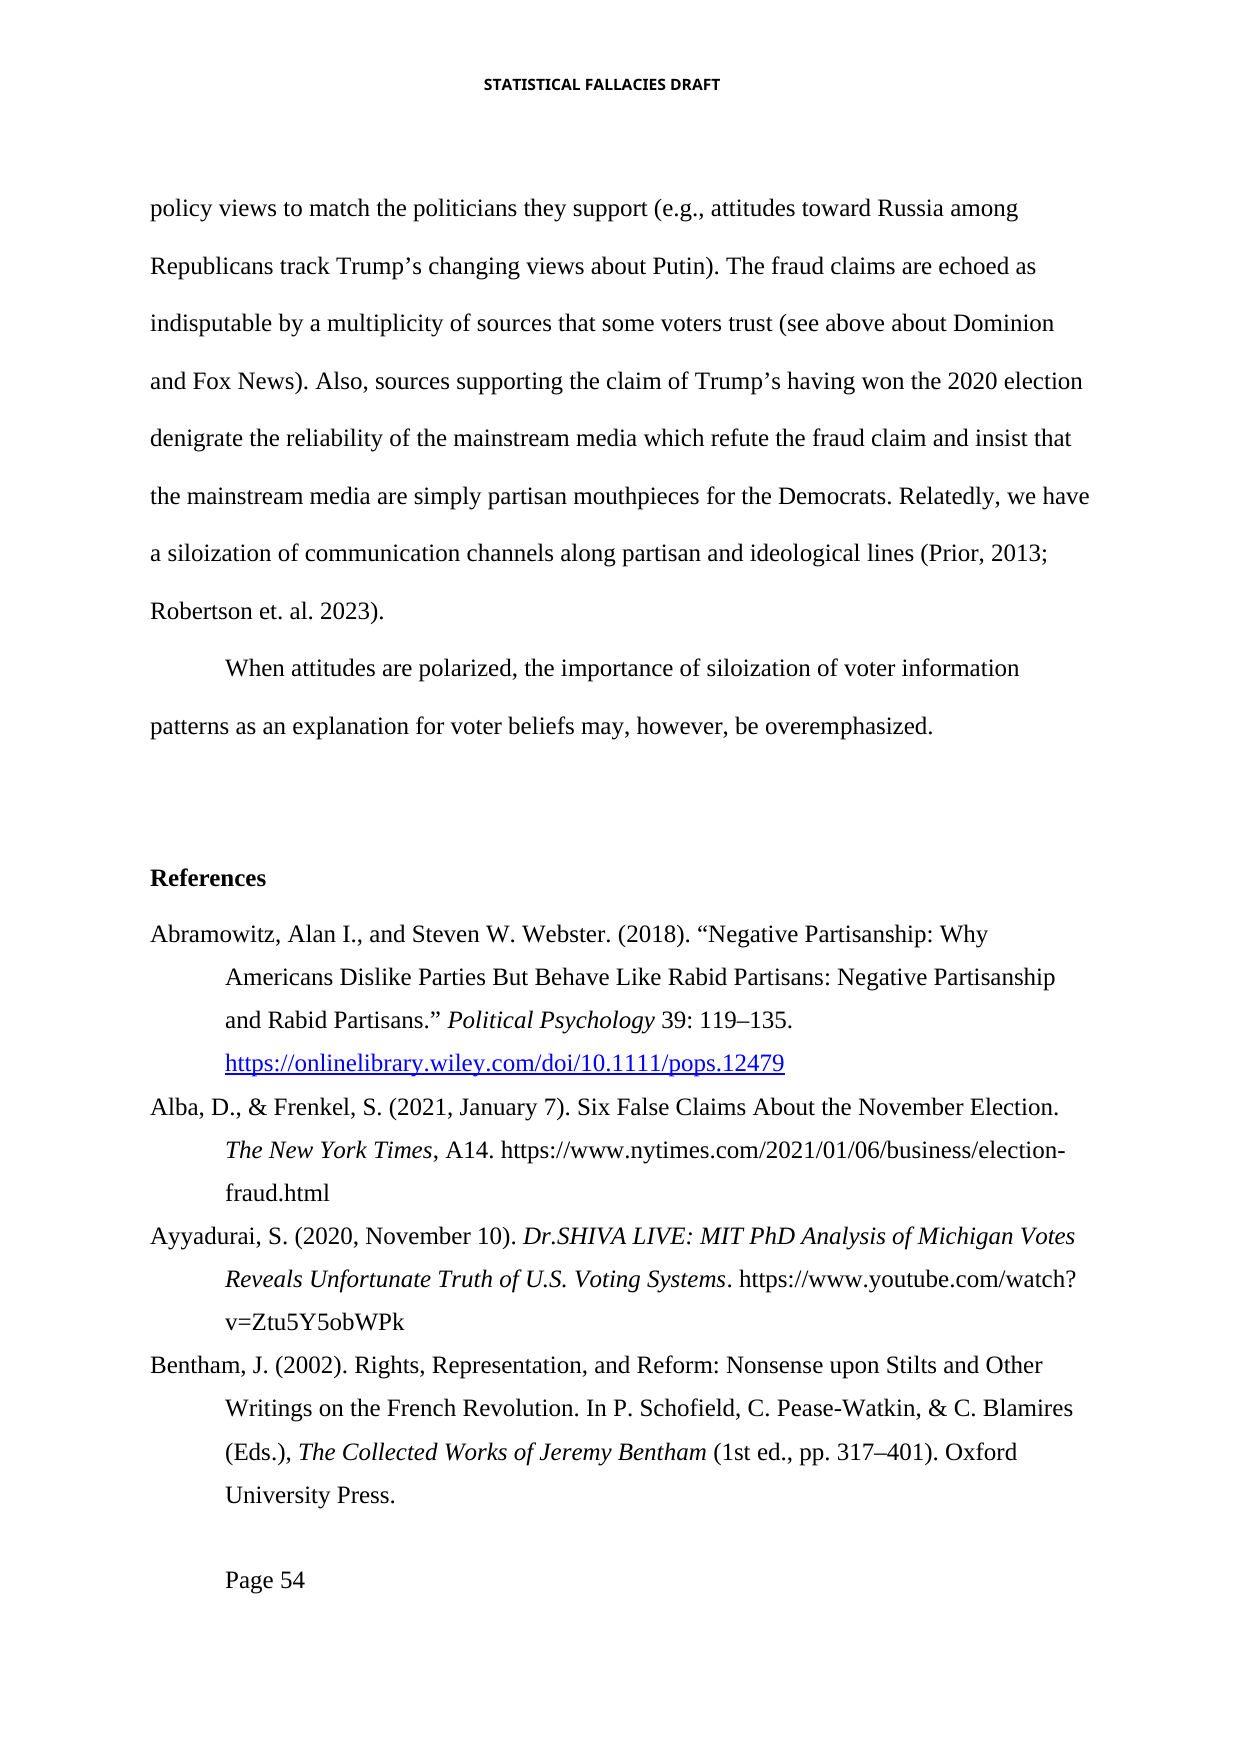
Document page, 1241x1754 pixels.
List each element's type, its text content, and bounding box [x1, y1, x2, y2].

text Bentham, J. (2002). Rights, Representation, and Reform: Nonsense upon Stilts and Other Writings on the French Revolution. In P. Schofield, C. Pease-Watkin, & C. Blamires (Eds.), The Collected Works of Jeremy Bentham (1st ed., pp. 317–401). Oxford University Press. [150, 1350, 1090, 1508]
text When attitudes are polarized, the importance of siloization of voter information patterns as an explanation for voter beliefs may, however, be overemphasized. [150, 653, 1090, 740]
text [150, 193, 1090, 625]
text Ayyadurai, S. (2020, November 10). Dr.SHIVA LIVE: MIT PhD Analysis of Michigan Votes Reveals Unfortunate Truth of U.S. Voting Systems. https://www.youtube.com/watch?v=Ztu5Y5obWPk [150, 1221, 1090, 1336]
text Abramowitz, Alan I., and Steven W. Webster. (2018). “Negative Partisanship: Why Americans Dislike Parties But Behave Like Rabid Partisans: Negative Partisanship and Rabid Partisans.” Political Psychology 39: 119–135. https://onlinelibrary.wiley.com/doi/10.1111/pops.12479 [150, 919, 1090, 1077]
text Alba, D., & Frenkel, S. (2021, January 7). Six False Claims About the November Election. The New York Times, A14. https://www.nytimes.com/2021/01/06/business/election-fraud.html [150, 1092, 1090, 1207]
subtitle References [150, 863, 1032, 892]
